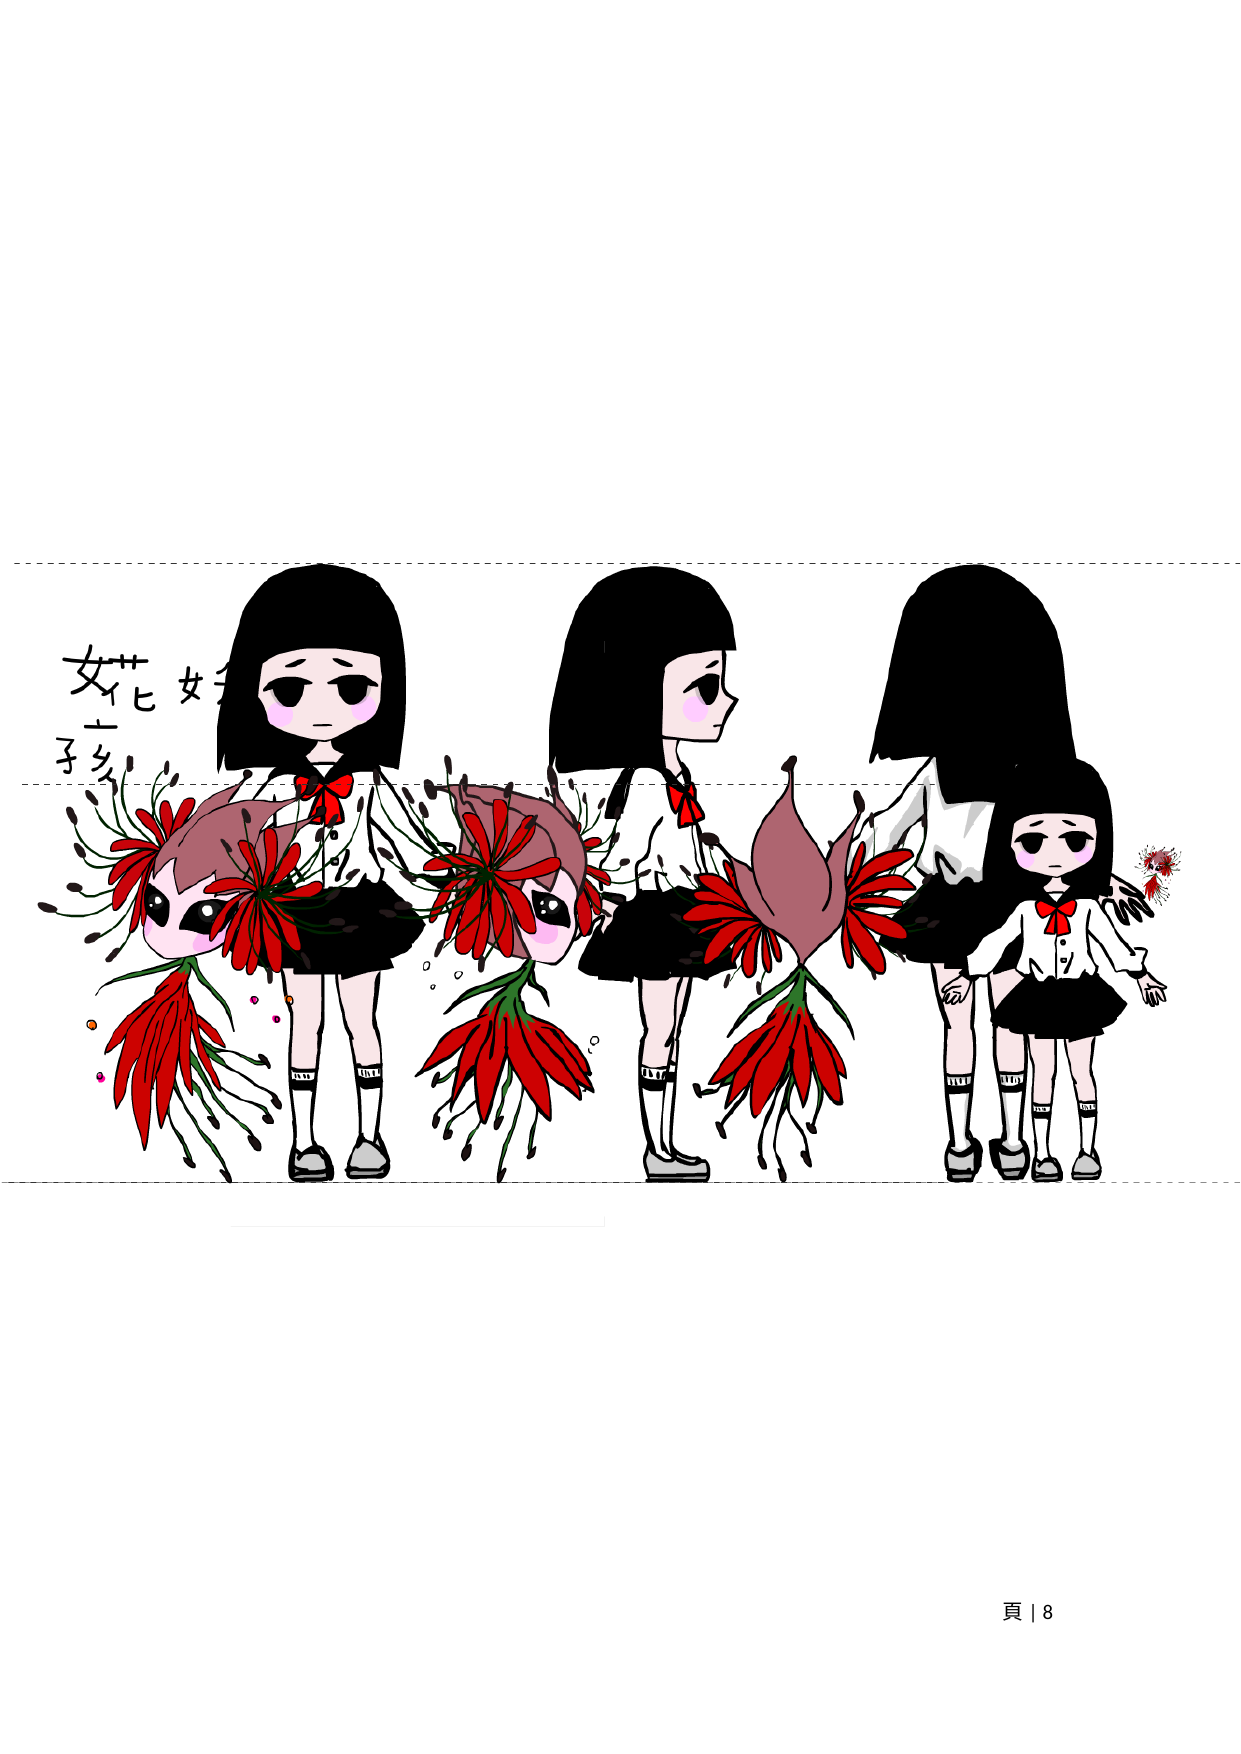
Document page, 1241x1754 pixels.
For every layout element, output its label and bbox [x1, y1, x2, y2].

picture [0, 553, 1241, 1258]
